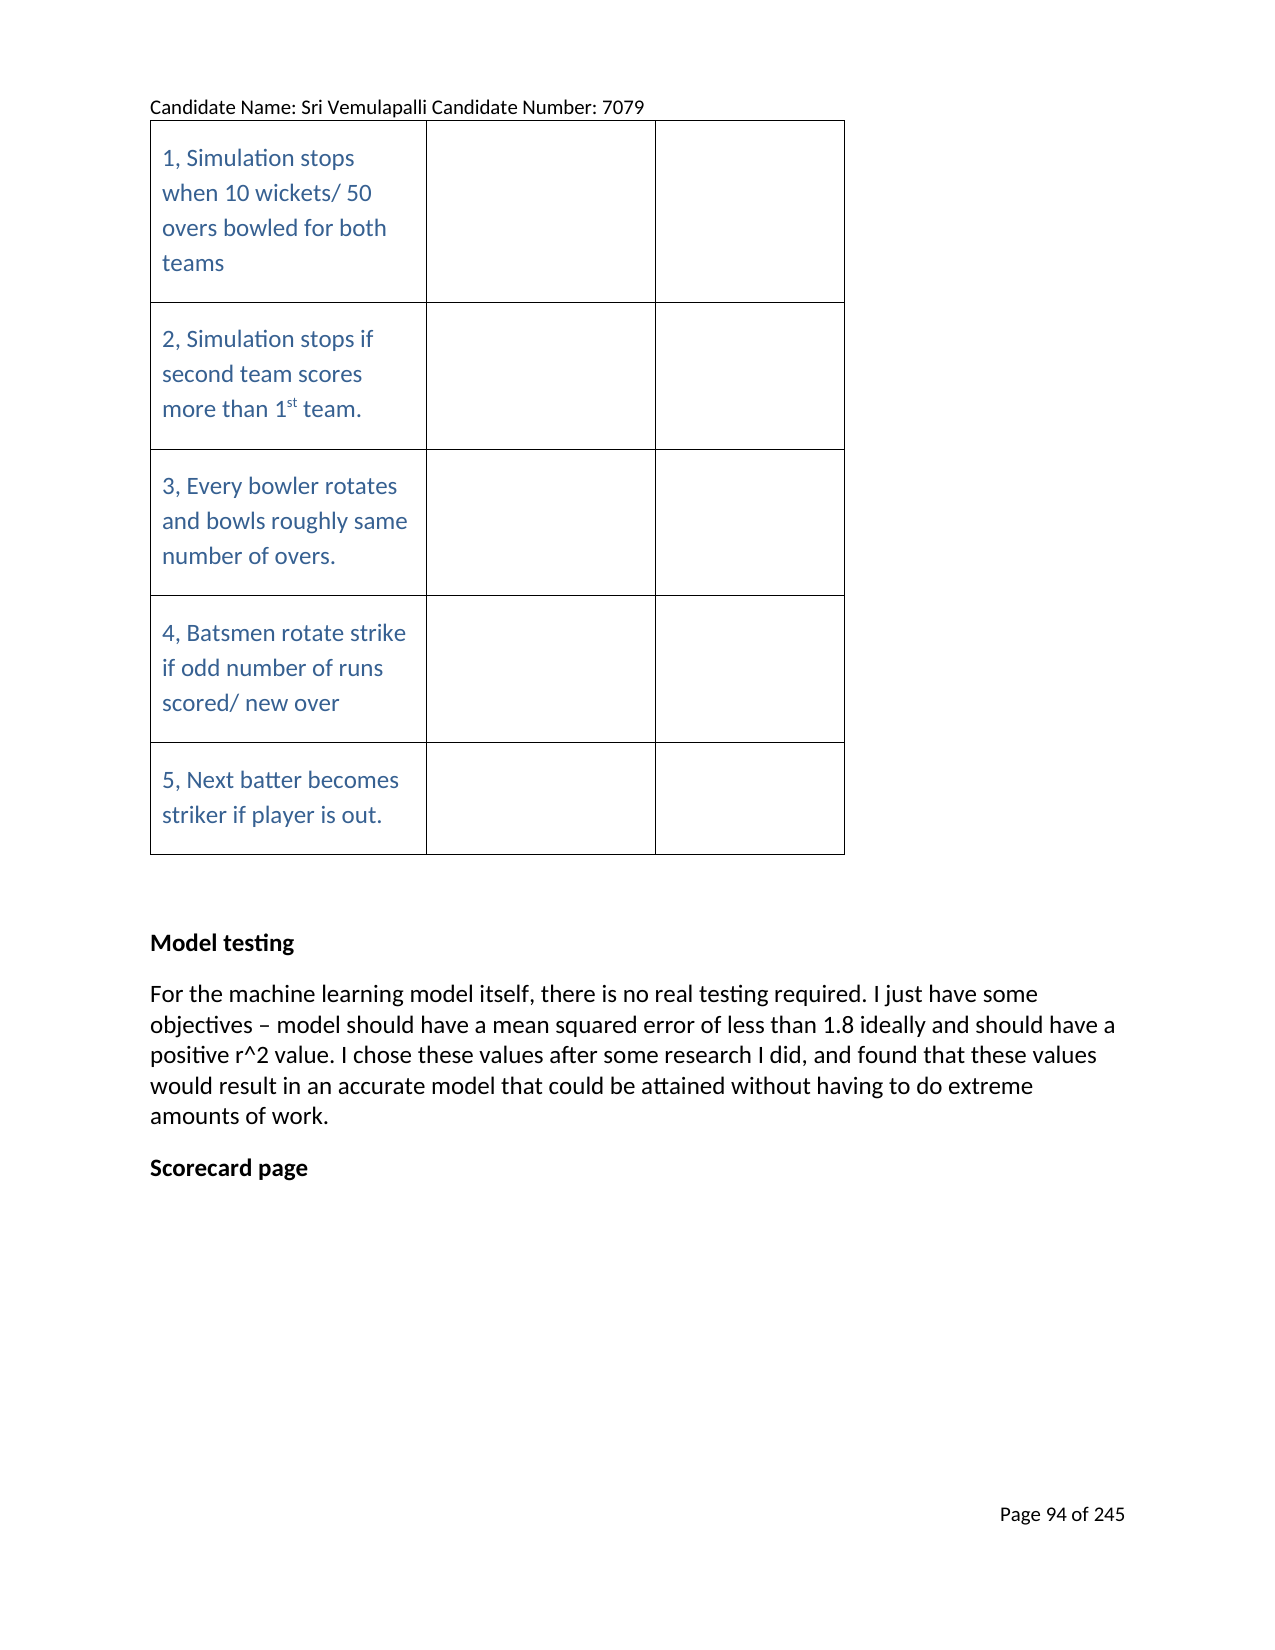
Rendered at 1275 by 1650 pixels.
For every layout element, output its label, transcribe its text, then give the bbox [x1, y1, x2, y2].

table_cell 5, Next batter becomes striker if player is out. [151, 743, 426, 854]
table_cell 2, Simulation stops if second team scores more than 1st team. [151, 303, 426, 448]
table_cell 3, Every bowler rotates and bowls roughly same number of overs. [151, 450, 426, 595]
table_cell [427, 596, 655, 742]
text Scorecard page [150, 1152, 1125, 1182]
table_cell [427, 450, 655, 595]
table_cell [656, 121, 844, 302]
text For the machine learning model itself, there is no real testing required. I just have some objectives – model should have a mean squared error of less than 1.8 ideally and should have a positive r^2 value. I chose these values after some research I did, and found that these values would result in an accurate model that could be attained without having to do extreme amounts of work. [150, 978, 1125, 1131]
table_cell [427, 743, 655, 854]
table_cell [656, 596, 844, 742]
table_cell [656, 303, 844, 448]
table_cell 4, Batsmen rotate strike if odd number of runs scored/ new over [151, 596, 426, 742]
table_cell 1, Simulation stops when 10 wickets/ 50 overs bowled for both teams [151, 121, 426, 302]
table_cell [656, 450, 844, 595]
table_cell [427, 121, 655, 302]
text Model testing [150, 927, 1125, 958]
table_cell [427, 303, 655, 448]
table_cell [656, 743, 844, 854]
